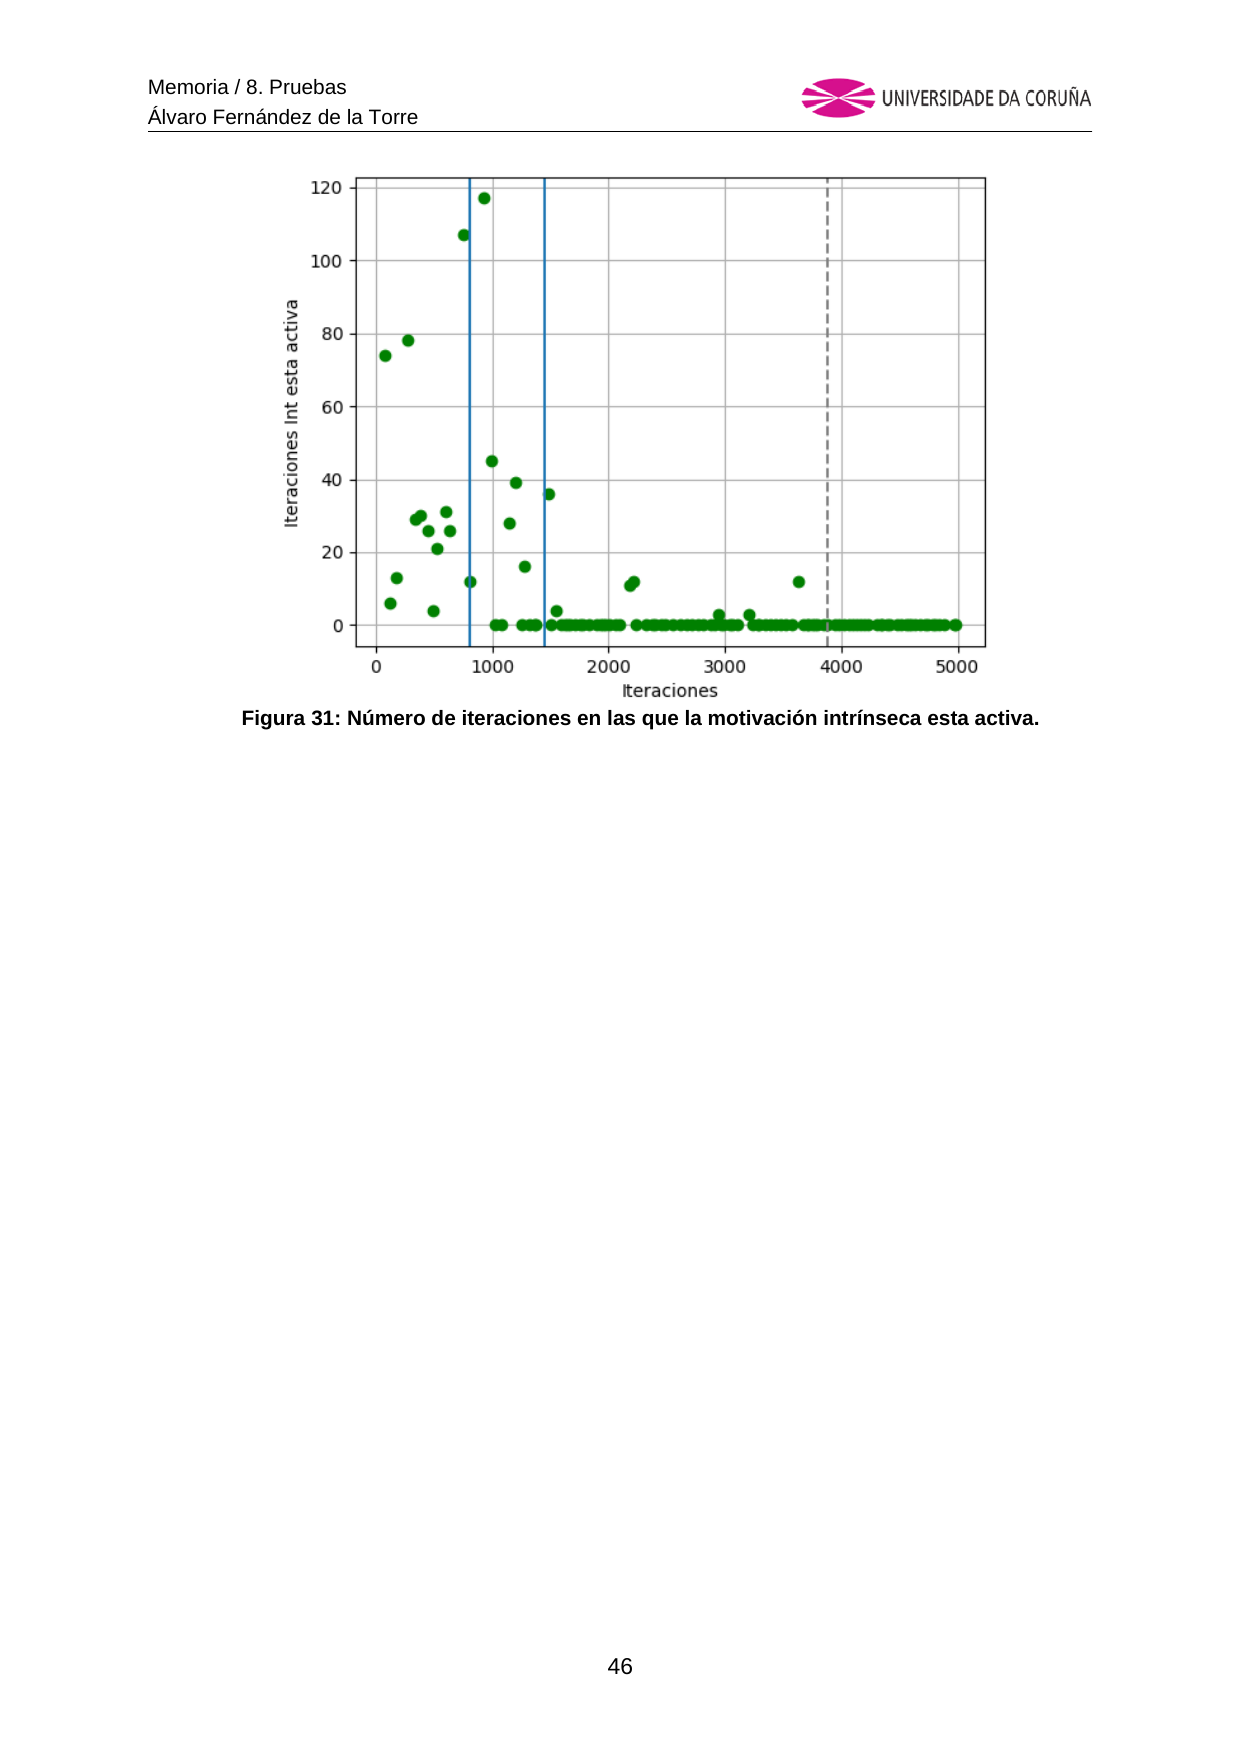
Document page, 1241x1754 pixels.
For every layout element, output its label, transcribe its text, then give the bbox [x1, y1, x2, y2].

picture [272, 147, 1009, 706]
picture [800, 77, 1092, 120]
